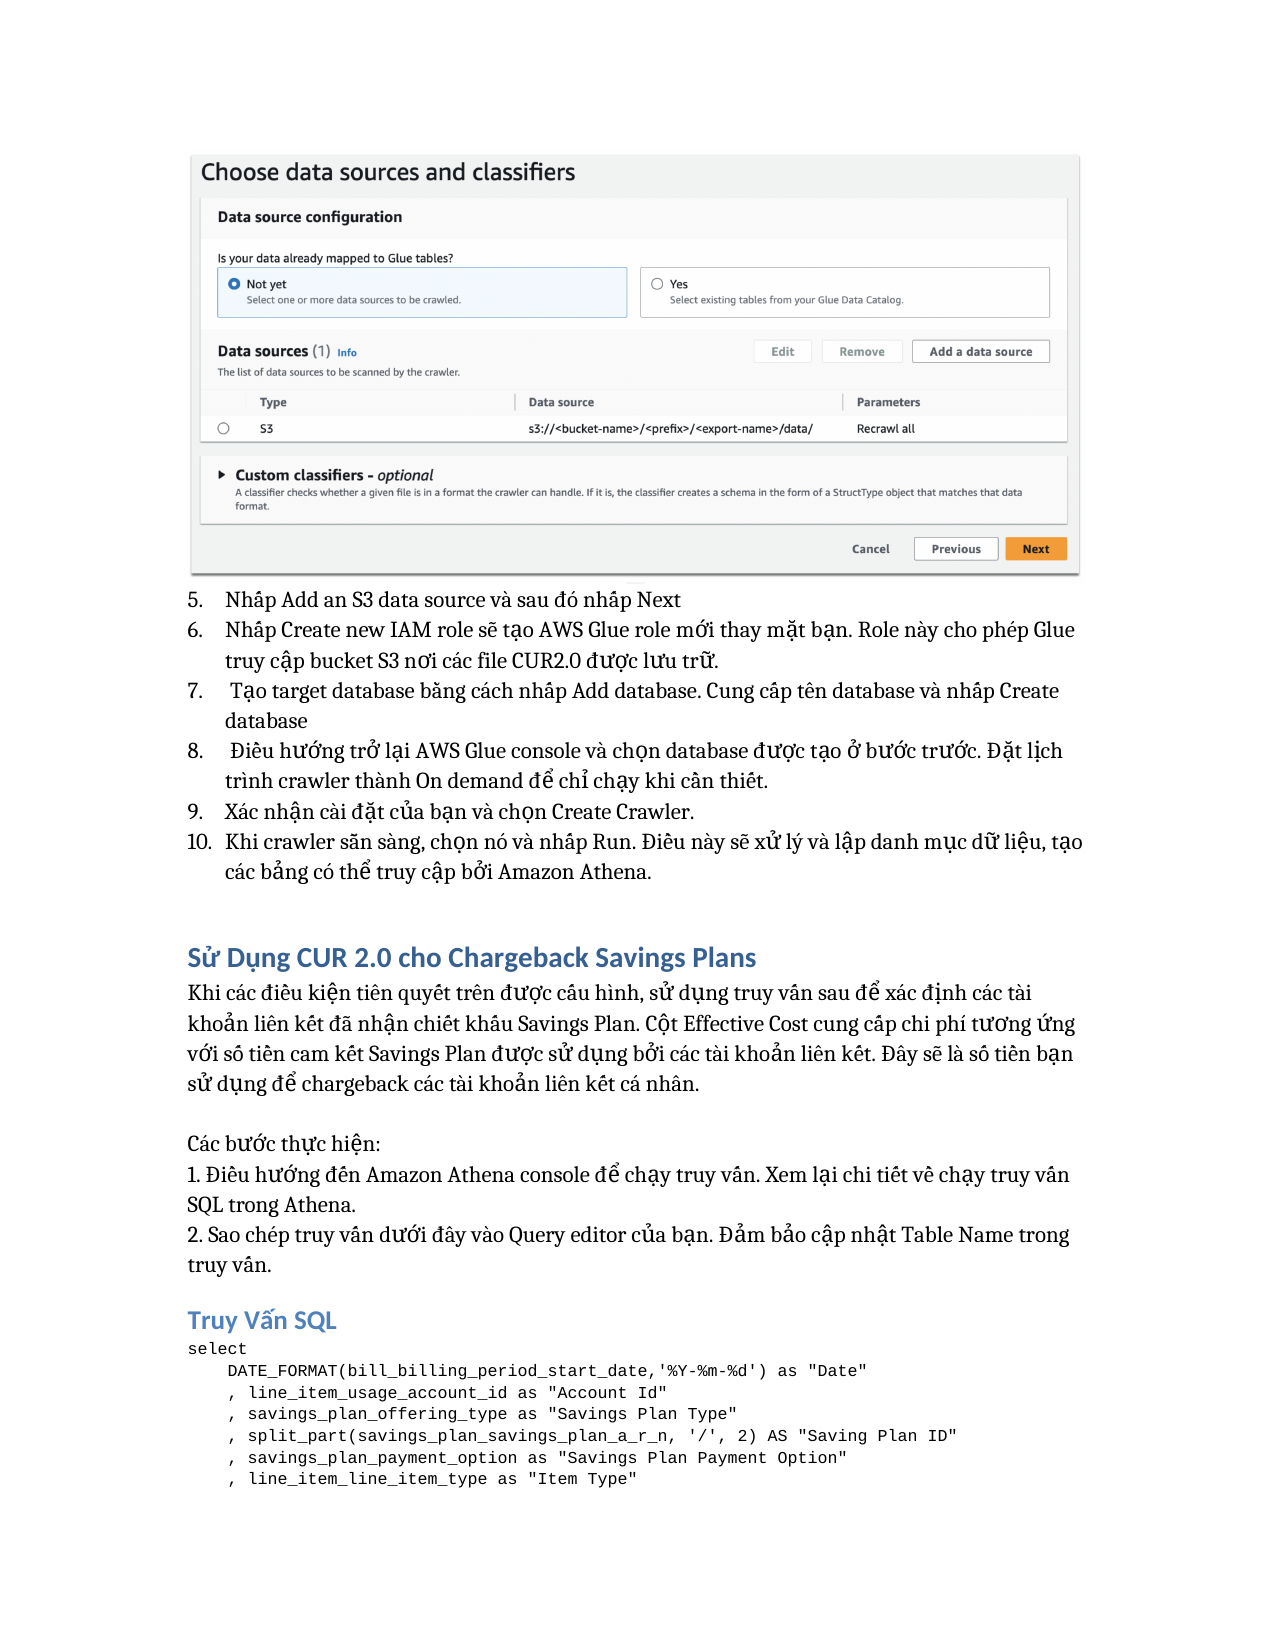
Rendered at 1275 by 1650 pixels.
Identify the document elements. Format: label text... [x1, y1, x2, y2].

subtitle Truy Vấn SQL [187, 1303, 1087, 1336]
list Điều hướng trở lại AWS Glue console và chọn database được tạo ở bước trước. Đặt lịch trình crawler thành On demand để chỉ chạy khi cần thiết. [187, 738, 1087, 795]
list Nhấp Add an S3 data source và sau đó nhấp Next [187, 587, 1087, 613]
list Nhấp Create new IAM role sẽ tạo AWS Glue role mới thay mặt bạn. Role này cho phép Glue truy cập bucket S3 nơi các file CUR2.0 được lưu trữ. [187, 617, 1087, 674]
picture [187, 150, 1086, 584]
text Khi các điều kiện tiên quyết trên được cấu hình, sử dụng truy vấn sau để xác định các tài khoản liên kết đã nhận chiết khấu Savings Plan. Cột Effective Cost cung cấp chi phí tương ứng với số tiền cam kết Savings Plan được sử dụng bởi các tài khoản liên kết. Đây sẽ là số tiền bạn sử dụng để chargeback các tài khoản liên kết cá nhân. Các bước thực hiện: 1. Điều hướng đến Amazon Athena console để chạy truy vấn. Xem lại chi tiết về chạy truy vấn SQL trong Athena. 2. Sao chép truy vấn dưới đây vào Query editor của bạn. Đảm bảo cập nhật Table Name trong truy vấn. [187, 980, 1087, 1278]
list Xác nhận cài đặt của bạn và chọn Create Crawler. [187, 798, 1087, 825]
list Khi crawler sẵn sàng, chọn nó và nhấp Run. Điều này sẽ xử lý và lập danh mục dữ liệu, tạo các bảng có thể truy cập bởi Amazon Athena. [187, 829, 1087, 885]
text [187, 1341, 1087, 1490]
list Tạo target database bằng cách nhấp Add database. Cung cấp tên database và nhấp Create database [187, 678, 1087, 734]
subtitle Sử Dụng CUR 2.0 cho Chargeback Savings Plans [187, 939, 1087, 975]
